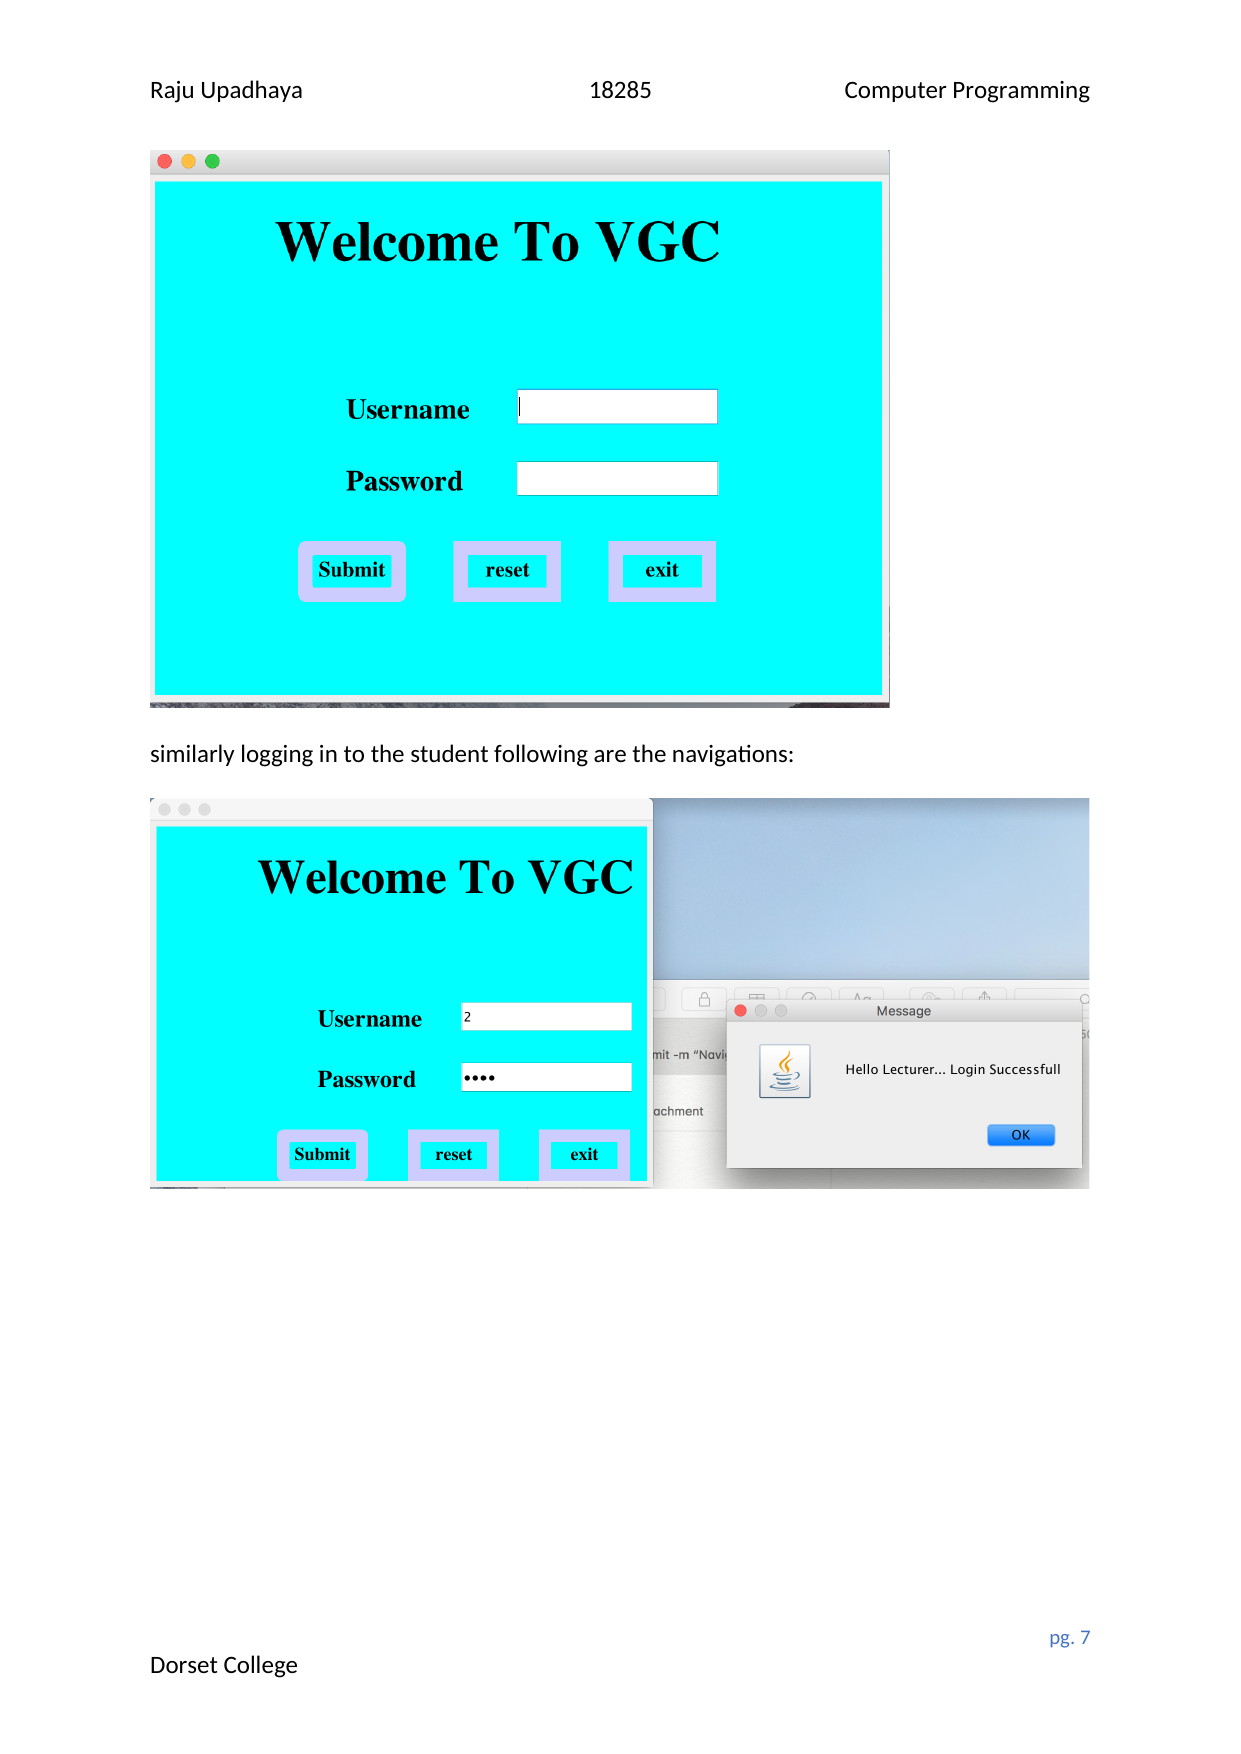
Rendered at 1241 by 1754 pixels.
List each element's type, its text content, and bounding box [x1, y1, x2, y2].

picture [150, 150, 890, 708]
text similarly logging in to the student following are the navigations: [150, 738, 1090, 768]
picture [150, 798, 1090, 1189]
